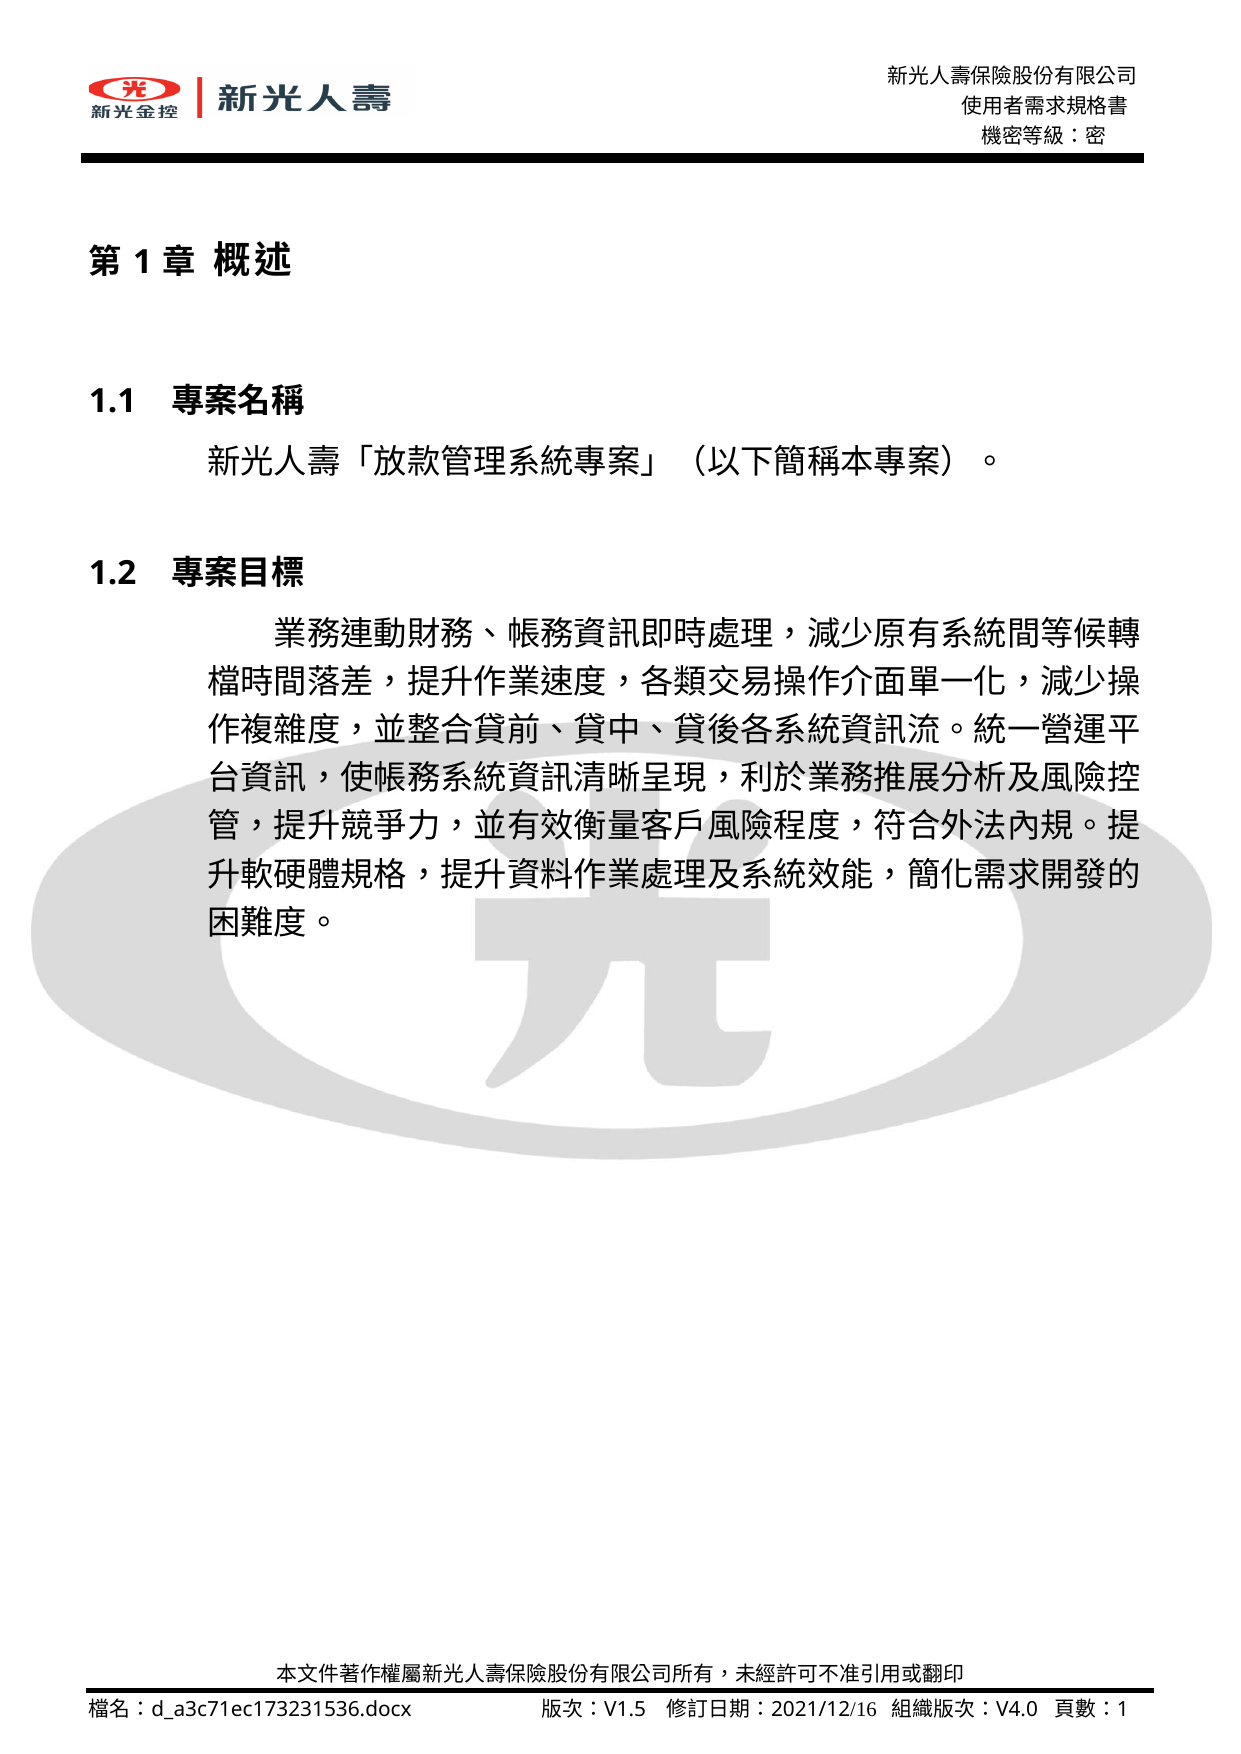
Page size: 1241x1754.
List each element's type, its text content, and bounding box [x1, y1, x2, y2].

subtitle 1.1 專案名稱 [89, 374, 1152, 422]
text 業務連動財務、帳務資訊即時處理，減少原有系統間等候轉檔時間落差，提升作業速度，各類交易操作介面單一化，減少操作複雜度，並整合貸前、貸中、貸後各系統資訊流。統一營運平台資訊，使帳務系統資訊清晰呈現，利於業務推展分析及風險控管，提升競爭力，並有效衡量客戶風險程度，符合外法內規。提升軟硬體規格，提升資料作業處理及系統效能，簡化需求開發的困難度。 [207, 606, 1152, 944]
subtitle 1.2 專案目標 [89, 545, 1152, 594]
subtitle 第1章 概述 [89, 230, 1152, 284]
text 新光人壽「放款管理系統專案」（以下簡稱本專案）。 [207, 435, 1152, 483]
picture [25, 713, 1215, 1166]
picture [88, 61, 414, 118]
